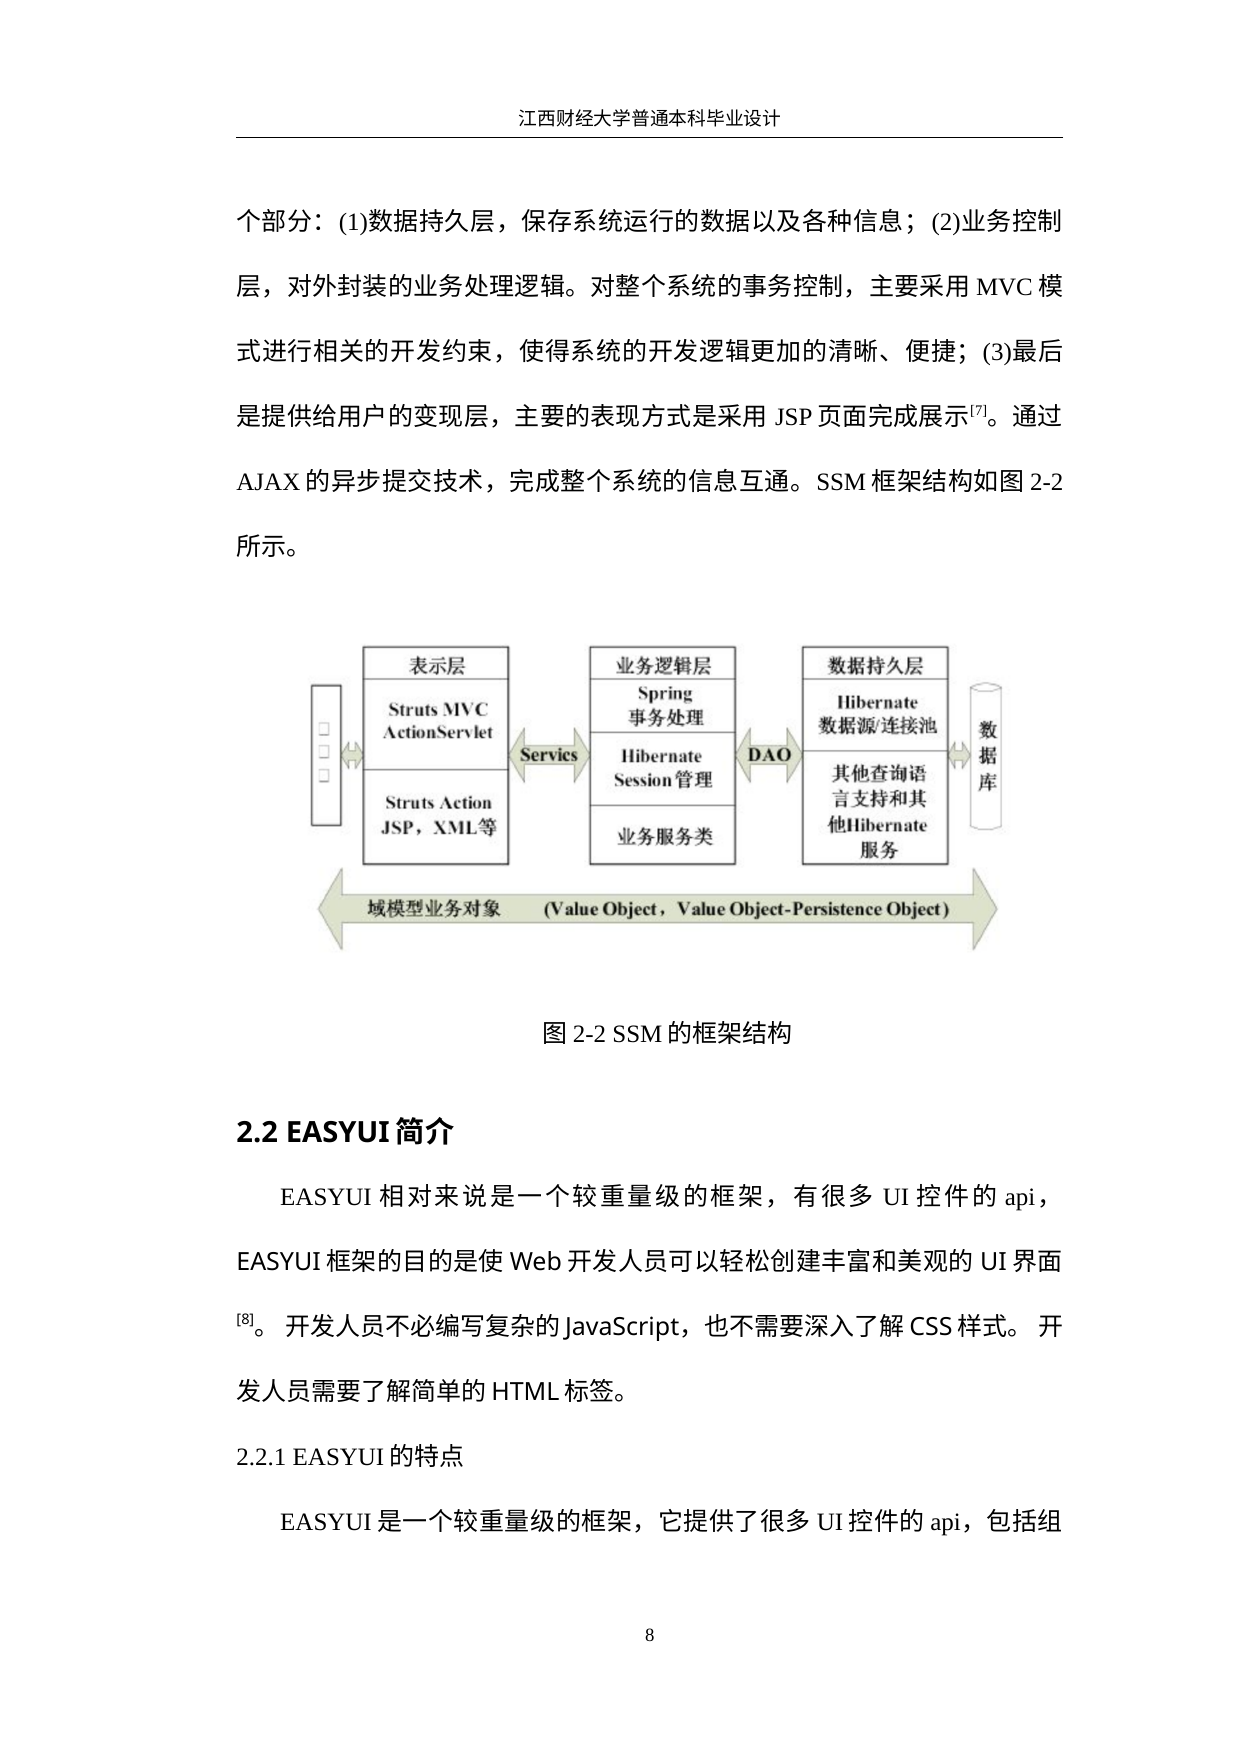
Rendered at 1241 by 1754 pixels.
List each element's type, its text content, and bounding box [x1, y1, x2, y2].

picture [236, 589, 1064, 988]
subtitle 2.2 EASYUI简介 [236, 1097, 1063, 1162]
text 图2-2 SSM的框架结构 [239, 999, 1052, 1064]
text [236, 187, 1063, 577]
text 2.2.1 EASYUI的特点 [236, 1422, 1063, 1487]
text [236, 1487, 1063, 1552]
text EASYUI相对来说是一个较重量级的框架，有很多UI控件的api， EASYUI框架的目的是使Web开发人员可以轻松创建丰富和美观的UI界面[8]。 开发人员不必编写复杂的JavaScript，也不需要深入了解CSS样式。 开发人员需要了解简单的HTML标签。 [236, 1162, 1063, 1422]
